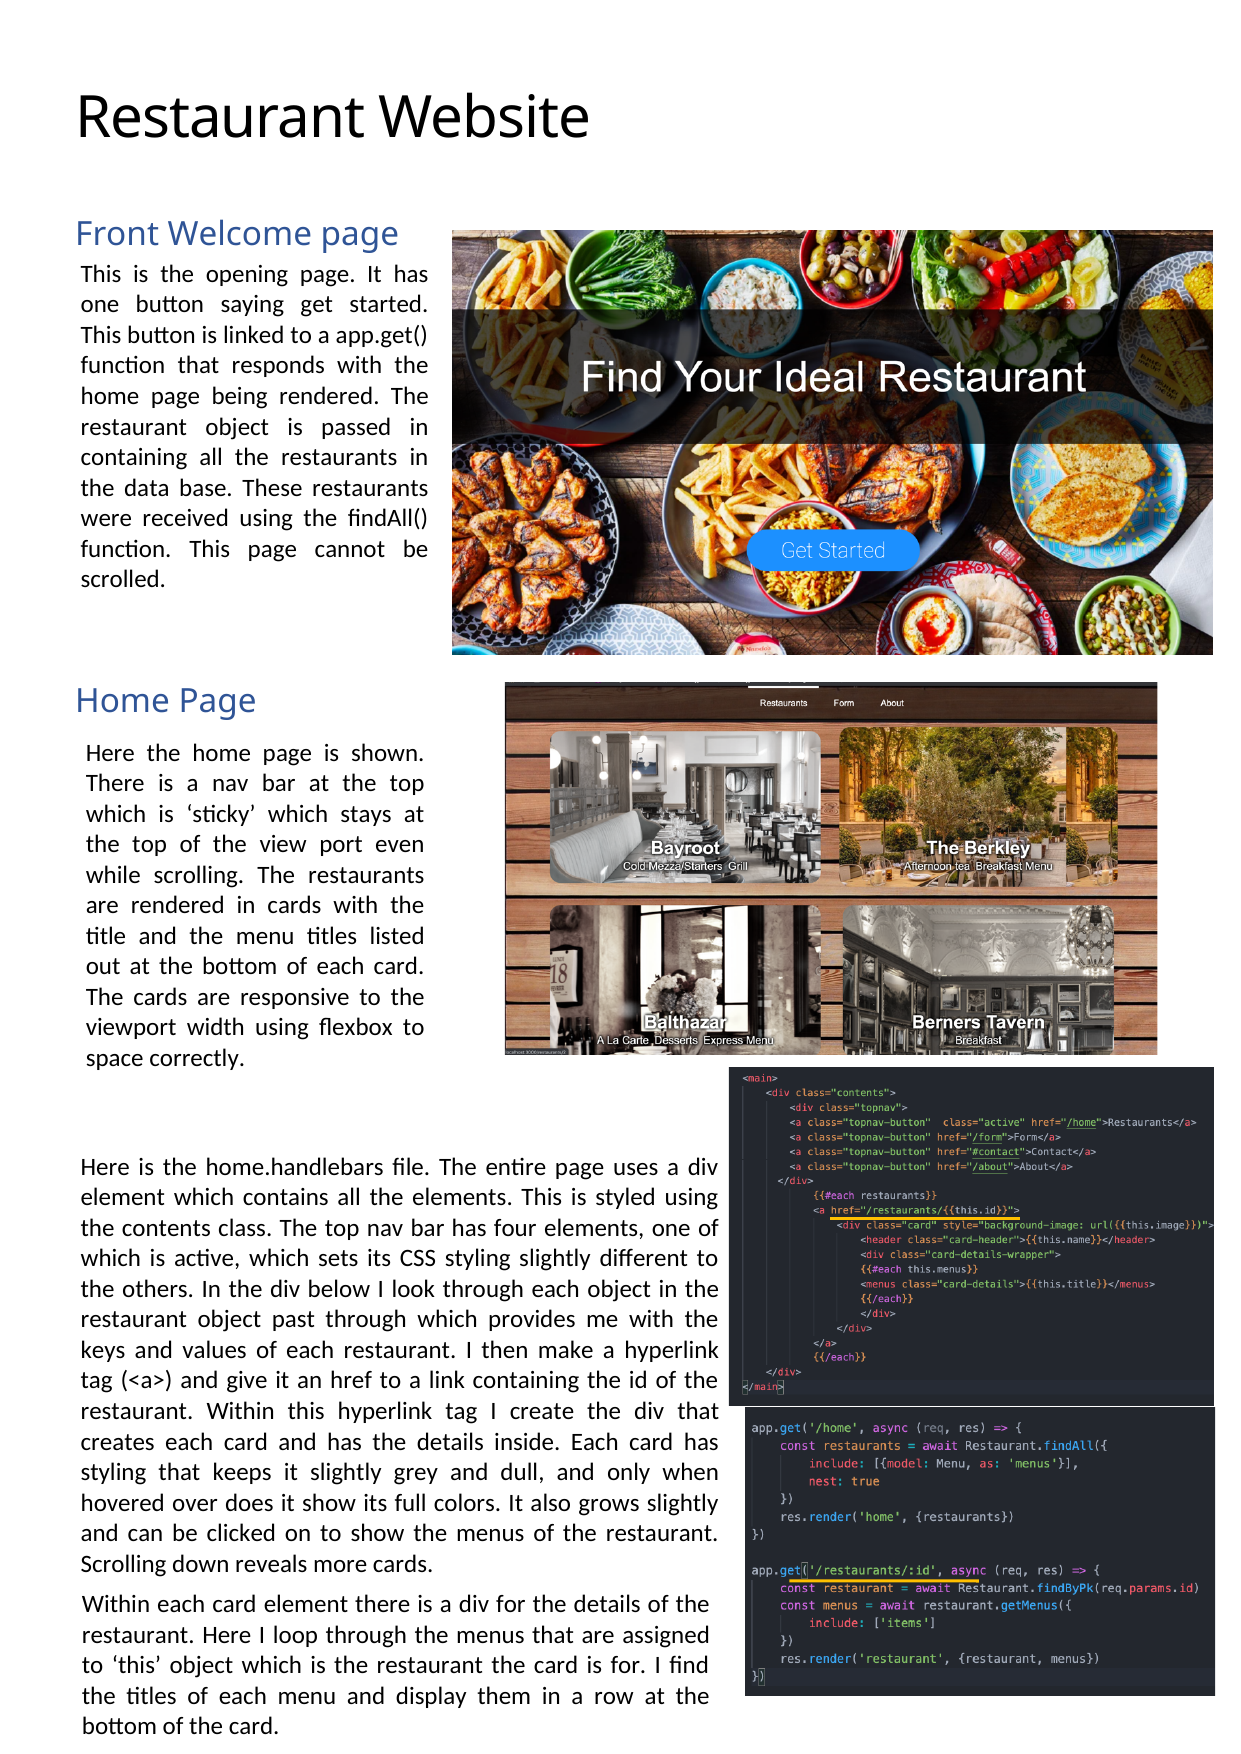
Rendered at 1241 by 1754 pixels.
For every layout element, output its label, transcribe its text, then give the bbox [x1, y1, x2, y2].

title Restaurant Website [75, 75, 1165, 154]
subtitle Front Welcome page [75, 210, 1165, 255]
picture [728, 1067, 1214, 1405]
picture [745, 1407, 1216, 1696]
subtitle Home Page [75, 677, 1165, 723]
